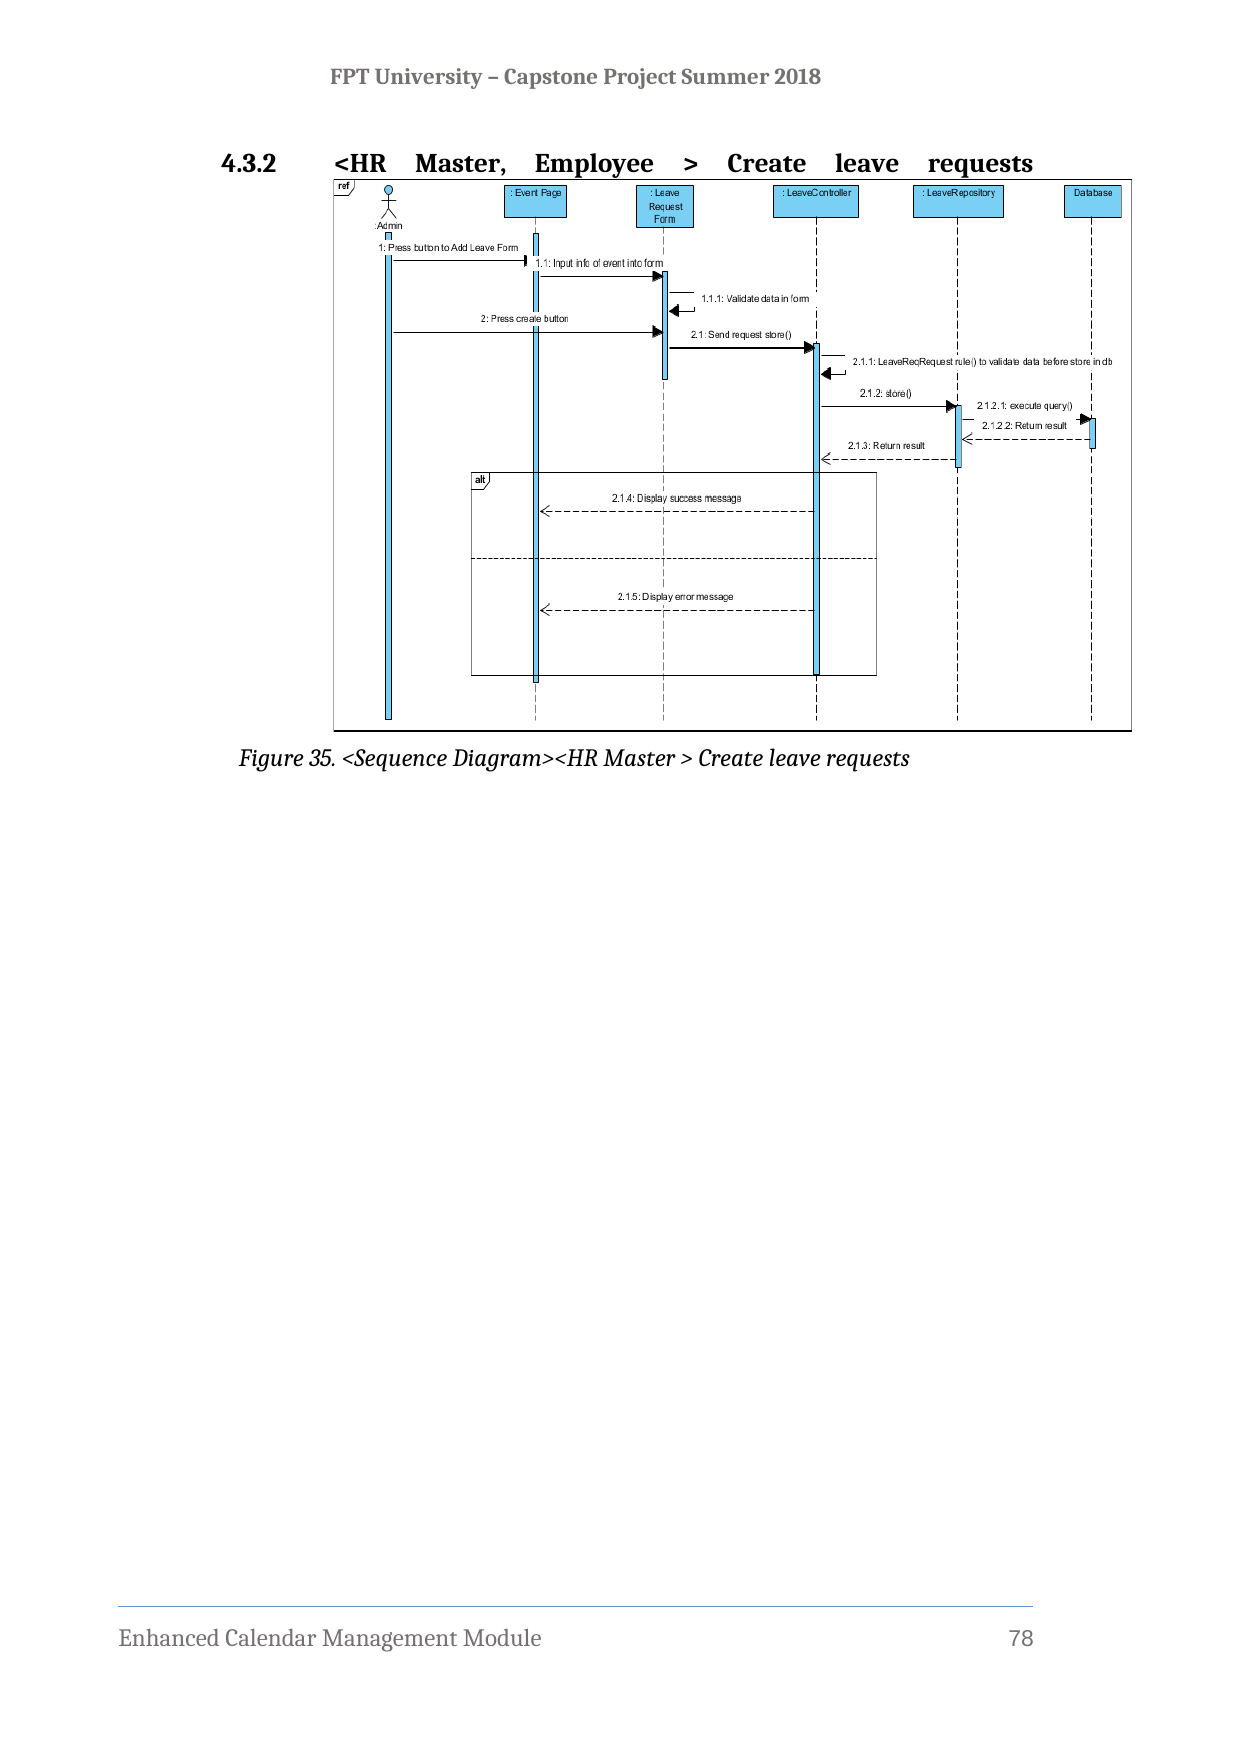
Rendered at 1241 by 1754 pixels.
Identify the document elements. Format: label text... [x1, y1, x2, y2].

text Figure 35. <Sequence Diagram><HR Master > Create leave requests [118, 744, 1033, 773]
picture [333, 178, 1132, 732]
